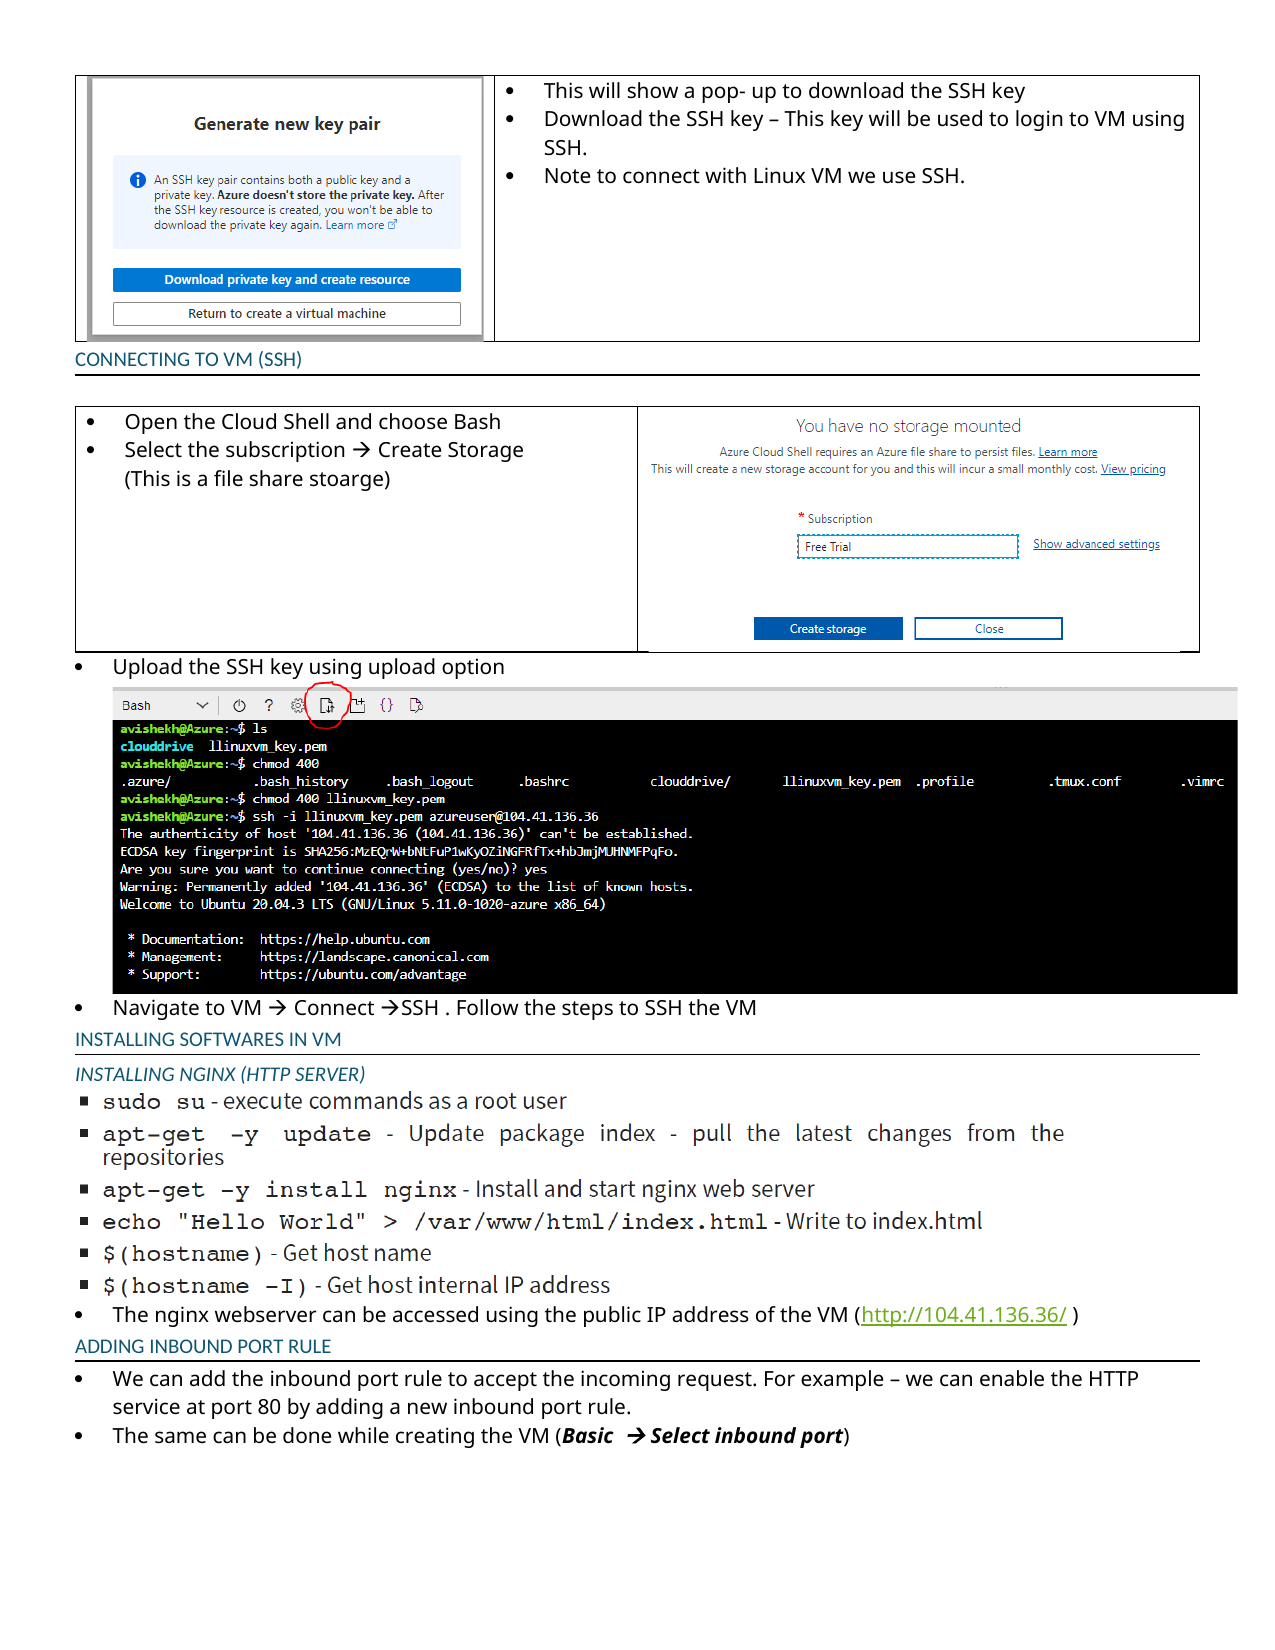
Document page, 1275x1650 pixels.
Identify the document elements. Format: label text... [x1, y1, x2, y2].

table_header [1180, 407, 1199, 651]
table_header [76, 76, 86, 341]
list We can add the inbound port rule to accept the incoming request. For example – we can enable the HTTP service at port 80 by adding a new inbound port rule. [75, 1364, 1200, 1421]
list The nginx webserver can be accessed using the public IP address of the VM (http://104.41.136.36/ ) [75, 1300, 1200, 1329]
list Navigate to VM Connect SSH . Follow the steps to SSH the VM [75, 993, 1200, 1022]
subtitle CONNECTING TO VM (SSH) [75, 346, 1200, 374]
table_header [484, 76, 494, 341]
picture [86, 76, 484, 342]
picture [75, 1088, 1069, 1301]
table_header This will show a pop- up to download the SSH key Download the SSH key – This key will be used to login to VM using SSH. Note to connect with Linux VM we use SSH. [495, 76, 1199, 341]
subtitle INSTALLING SOFTWARES IN VM [75, 1026, 1200, 1054]
table_header Open the Cloud Shell and choose Bash Select the subscription Create Storage (This is a file share stoarge) [76, 407, 637, 651]
picture [648, 407, 1180, 652]
table_header [638, 407, 648, 651]
picture [112, 681, 1238, 994]
subtitle INSTALLING NGINX (HTTP SERVER) [75, 1061, 1200, 1087]
subtitle ADDING INBOUND PORT RULE [75, 1333, 1200, 1360]
list The same can be done while creating the VM (Basic Select inbound port) [75, 1421, 1200, 1449]
